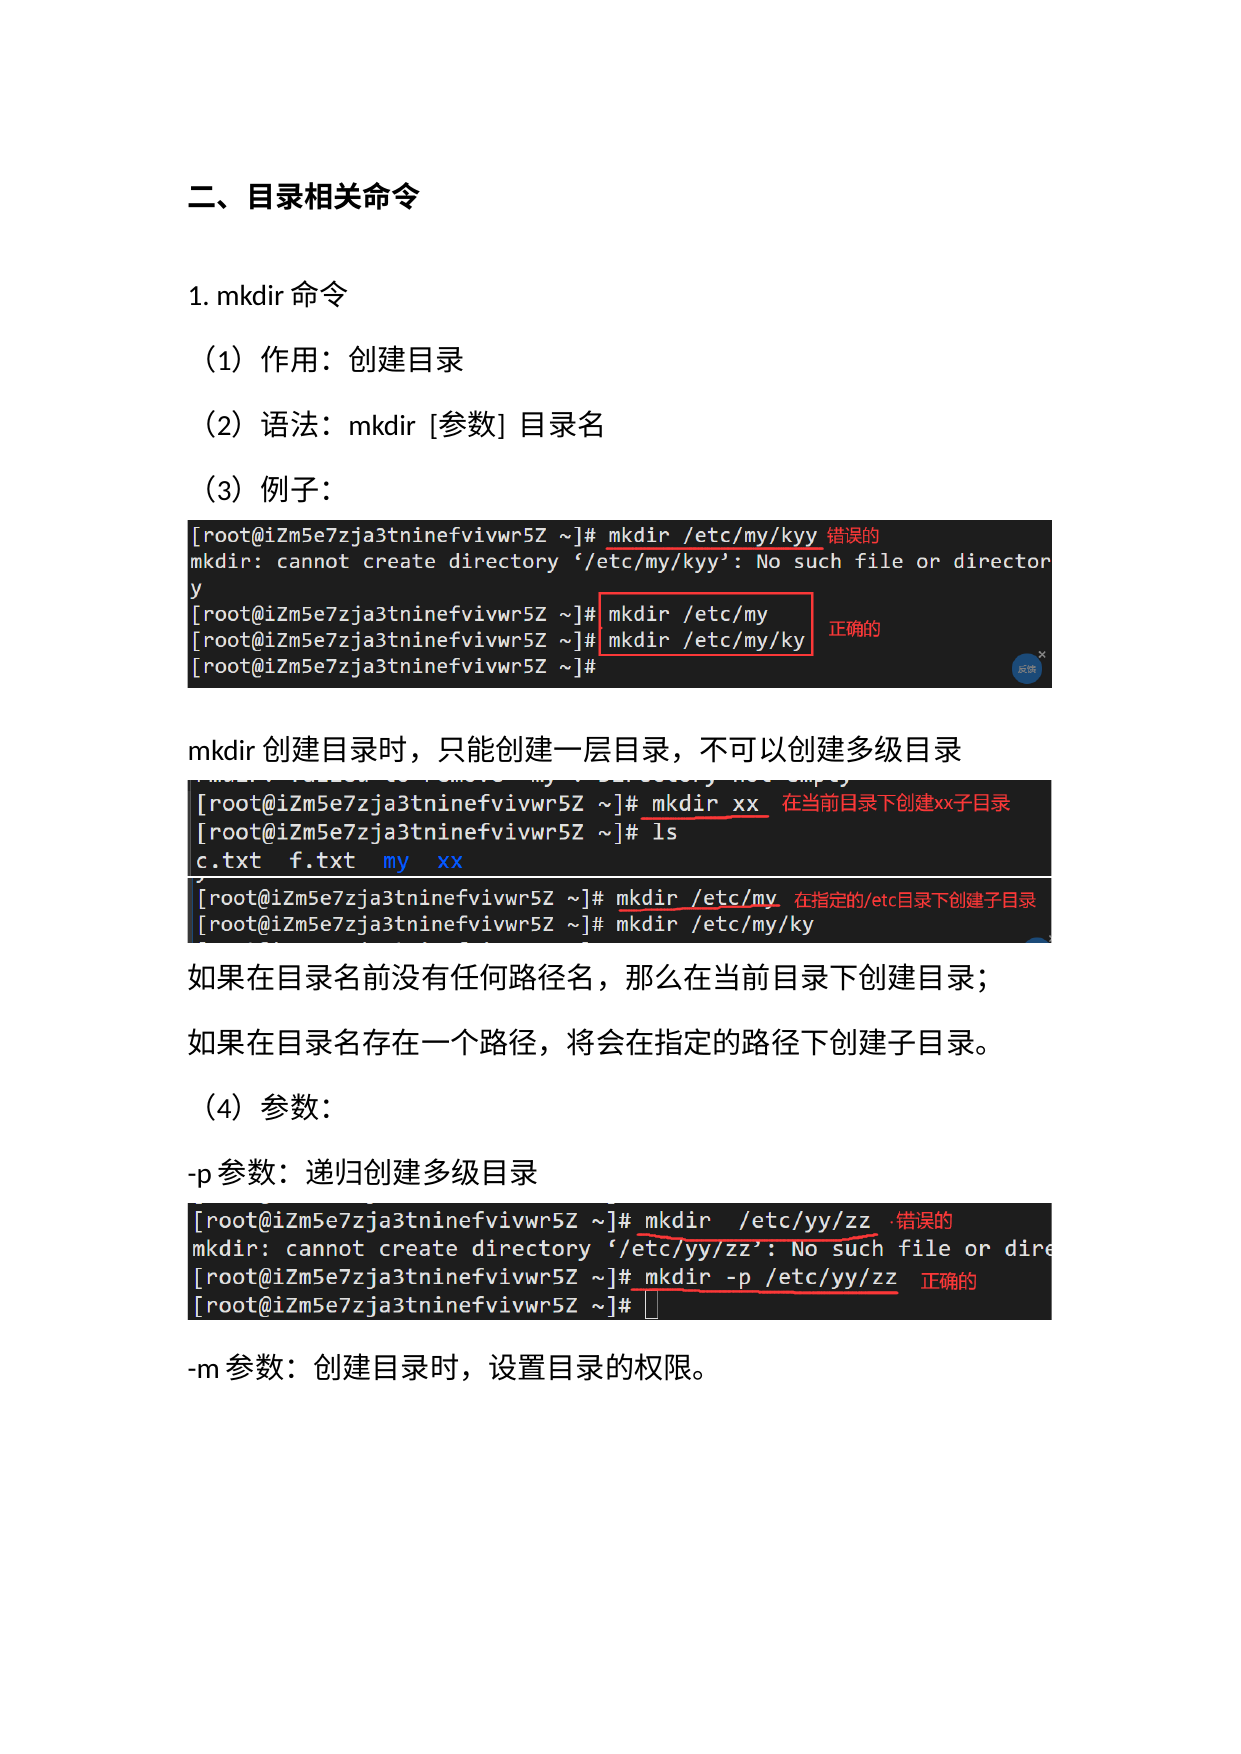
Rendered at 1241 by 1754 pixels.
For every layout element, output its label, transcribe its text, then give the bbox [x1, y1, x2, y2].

picture [187, 520, 1052, 688]
picture [187, 780, 1052, 876]
text -p参数：递归创建多级目录 [187, 1138, 1053, 1203]
text （2）语法：mkdir [参数] 目录名 [187, 391, 1053, 456]
picture [187, 1203, 1052, 1320]
text 如果在目录名存在一个路径，将会在指定的路径下创建子目录。 [187, 1008, 1053, 1073]
text （1）作用：创建目录 [187, 326, 1053, 391]
text 1. mkdir命令 [187, 261, 1053, 326]
text -m参数：创建目录时，设置目录的权限。 [187, 1333, 1053, 1398]
text （4）参数： [187, 1073, 1053, 1138]
text （3）例子： [187, 456, 1053, 521]
picture [187, 878, 1052, 943]
text mkdir 创建目录时，只能创建一层目录，不可以创建多级目录 [187, 716, 1053, 781]
subtitle 二、目录相关命令 [187, 162, 1053, 227]
text 如果在目录名前没有任何路径名，那么在当前目录下创建目录； [187, 943, 1053, 1008]
